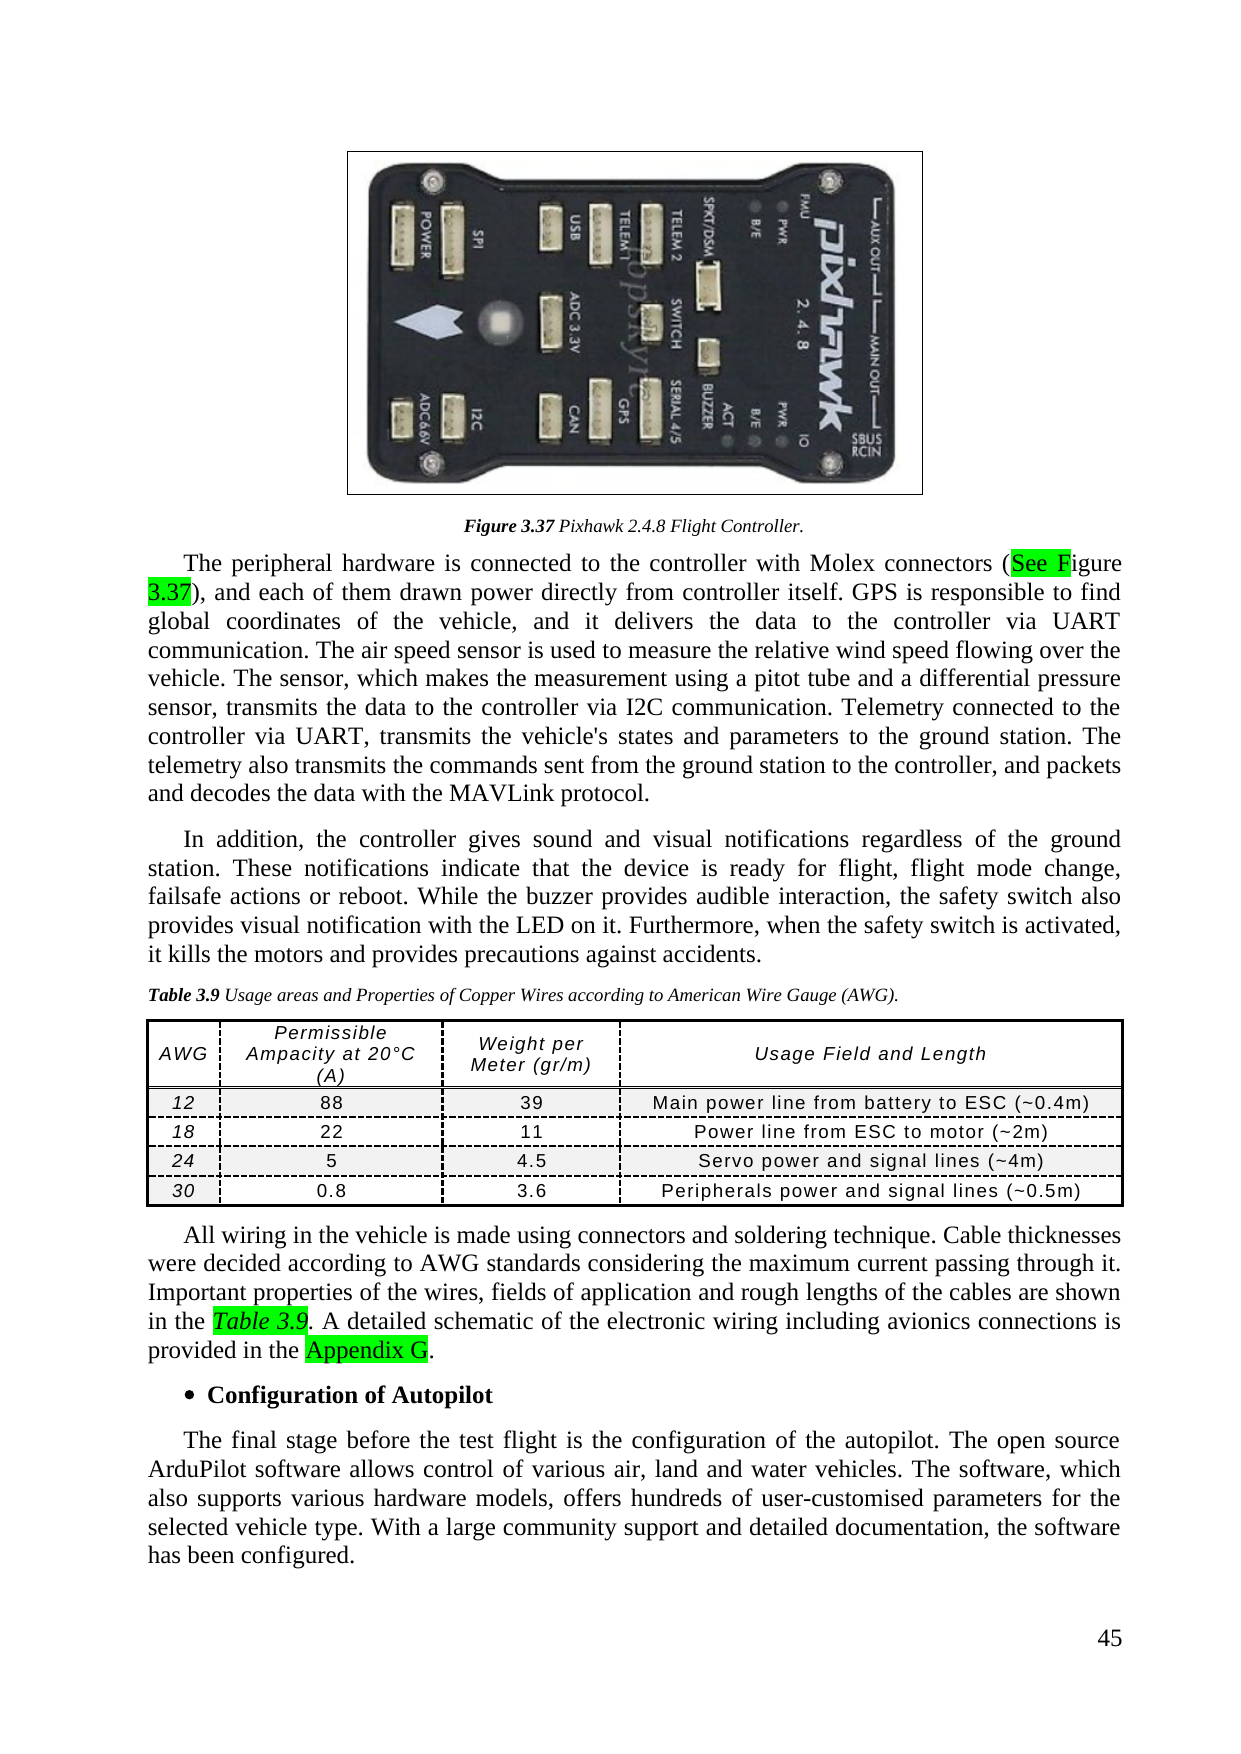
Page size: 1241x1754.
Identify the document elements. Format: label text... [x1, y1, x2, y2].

table_cell 24 [149, 1145, 220, 1175]
list Configuration of Autopilot [185, 1380, 1122, 1409]
table_cell 4.5 [443, 1145, 620, 1175]
table_cell 30 [149, 1175, 220, 1204]
table_cell 11 [443, 1116, 620, 1145]
table_cell 3.6 [443, 1175, 620, 1204]
table_cell 88 [220, 1089, 442, 1116]
table_header Usage Field and Length [620, 1022, 1121, 1086]
text The final stage before the test flight is the configuration of the autopilot. The open source ArduPilot software allows control of various air, land and water vehicles. The software, which also supports various hardware models, offers hundreds of user-customised parameters for the selected vehicle type. With a large community support and detailed documentation, the software has been configured. [148, 1426, 1122, 1569]
table_cell Servo power and signal lines (~4m) [620, 1145, 1121, 1175]
picture [348, 152, 922, 494]
table_cell Main power line from battery to ESC (~0.4m) [620, 1089, 1121, 1116]
table_header Permissible Ampacity at 20°C (A) [220, 1022, 442, 1086]
table_header Weight per Meter (gr/m) [443, 1022, 620, 1086]
table_cell 5 [220, 1145, 442, 1175]
table_cell 18 [149, 1116, 220, 1145]
table_cell 39 [443, 1089, 620, 1116]
table_header AWG [149, 1022, 220, 1086]
table_cell 22 [220, 1116, 442, 1145]
table_cell Power line from ESC to motor (~2m) [620, 1116, 1121, 1145]
table_cell 0.8 [220, 1175, 442, 1204]
table_cell 12 [149, 1089, 220, 1116]
table_cell Peripherals power and signal lines (~0.5m) [620, 1175, 1121, 1204]
text In addition, the controller gives sound and visual notifications regardless of the ground station. These notifications indicate that the device is ready for flight, flight mode change, failsafe actions or reboot. While the buzzer provides audible interaction, the safety switch also provides visual notification with the LED on it. Furthermore, when the safety switch is activated, it kills the motors and provides precautions against accidents. [148, 824, 1122, 968]
